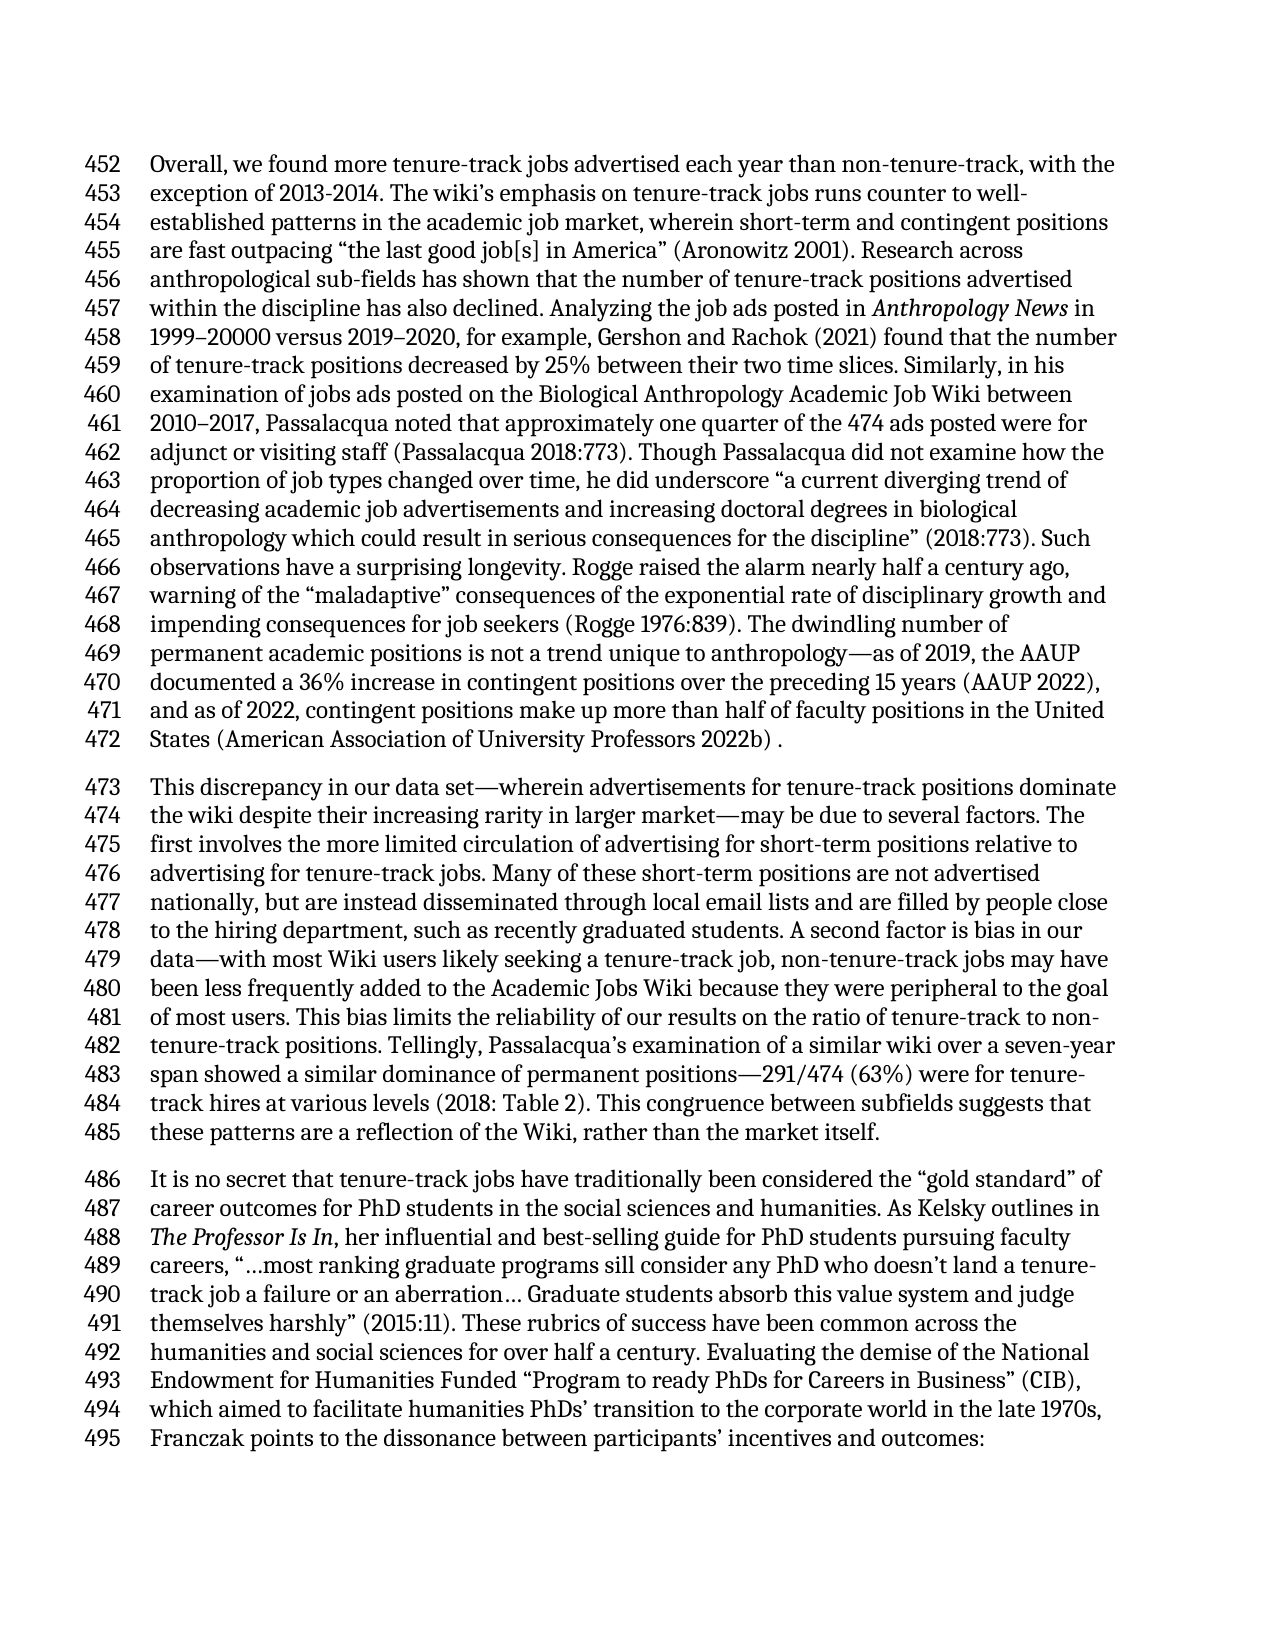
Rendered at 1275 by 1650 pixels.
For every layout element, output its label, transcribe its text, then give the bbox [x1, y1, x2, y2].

text This discrepancy in our data set—wherein advertisements for tenure-track positions dominate the wiki despite their increasing rarity in larger market—may be due to several factors. The first involves the more limited circulation of advertising for short-term positions relative to advertising for tenure-track jobs. Many of these short-term positions are not advertised nationally, but are instead disseminated through local email lists and are filled by people close to the hiring department, such as recently graduated students. A second factor is bias in our data—with most Wiki users likely seeking a tenure-track job, non-tenure-track jobs may have been less frequently added to the Academic Jobs Wiki because they were peripheral to the goal of most users. This bias limits the reliability of our results on the ratio of tenure-track to non-tenure-track positions. Tellingly, Passalacqua’s examination of a similar wiki over a seven-year span showed a similar dominance of permanent positions—291/474 (63%) were for tenure-track hires at various levels (2018: Table 2). This congruence between subfields suggests that these patterns are a reflection of the Wiki, rather than the market itself. [150, 772, 1125, 1146]
text Overall, we found more tenure-track jobs advertised each year than non-tenure-track, with the exception of 2013-2014. The wiki’s emphasis on tenure-track jobs runs counter to well-established patterns in the academic job market, wherein short-term and contingent positions are fast outpacing “the last good job[s] in America” (Aronowitz 2001). Research across anthropological sub-fields has shown that the number of tenure-track positions advertised within the discipline has also declined. Analyzing the job ads posted in Anthropology News in 1999–20000 versus 2019–2020, for example, Gershon and Rachok (2021) found that the number of tenure-track positions decreased by 25% between their two time slices. Similarly, in his examination of jobs ads posted on the Biological Anthropology Academic Job Wiki between 2010–2017, Passalacqua noted that approximately one quarter of the 474 ads posted were for adjunct or visiting staff (Passalacqua 2018:773). Though Passalacqua did not examine how the proportion of job types changed over time, he did underscore “a current diverging trend of decreasing academic job advertisements and increasing doctoral degrees in biological anthropology which could result in serious consequences for the discipline” (2018:773). Such observations have a surprising longevity. Rogge raised the alarm nearly half a century ago, warning of the “maladaptive” consequences of the exponential rate of disciplinary growth and impending consequences for job seekers (Rogge 1976:839). The dwindling number of permanent academic positions is not a trend unique to anthropology—as of 2019, the AAUP documented a 36% increase in contingent positions over the preceding 15 years (AAUP 2022), and as of 2022, contingent positions make up more than half of faculty positions in the United States (American Association of University Professors 2022b) . [150, 150, 1125, 754]
text It is no secret that tenure-track jobs have traditionally been considered the “gold standard” of career outcomes for PhD students in the social sciences and humanities. As Kelsky outlines in The Professor Is In, her influential and best-selling guide for PhD students pursuing faculty careers, “…most ranking graduate programs sill consider any PhD who doesn’t land a tenure-track job a failure or an aberration… Graduate students absorb this value system and judge themselves harshly” (2015:11). These rubrics of success have been common across the humanities and social sciences for over half a century. Evaluating the demise of the National Endowment for Humanities Funded “Program to ready PhDs for Careers in Business” (CIB), which aimed to facilitate humanities PhDs’ transition to the corporate world in the late 1970s, Franczak points to the dissonance between participants’ incentives and outcomes: [150, 1165, 1125, 1452]
